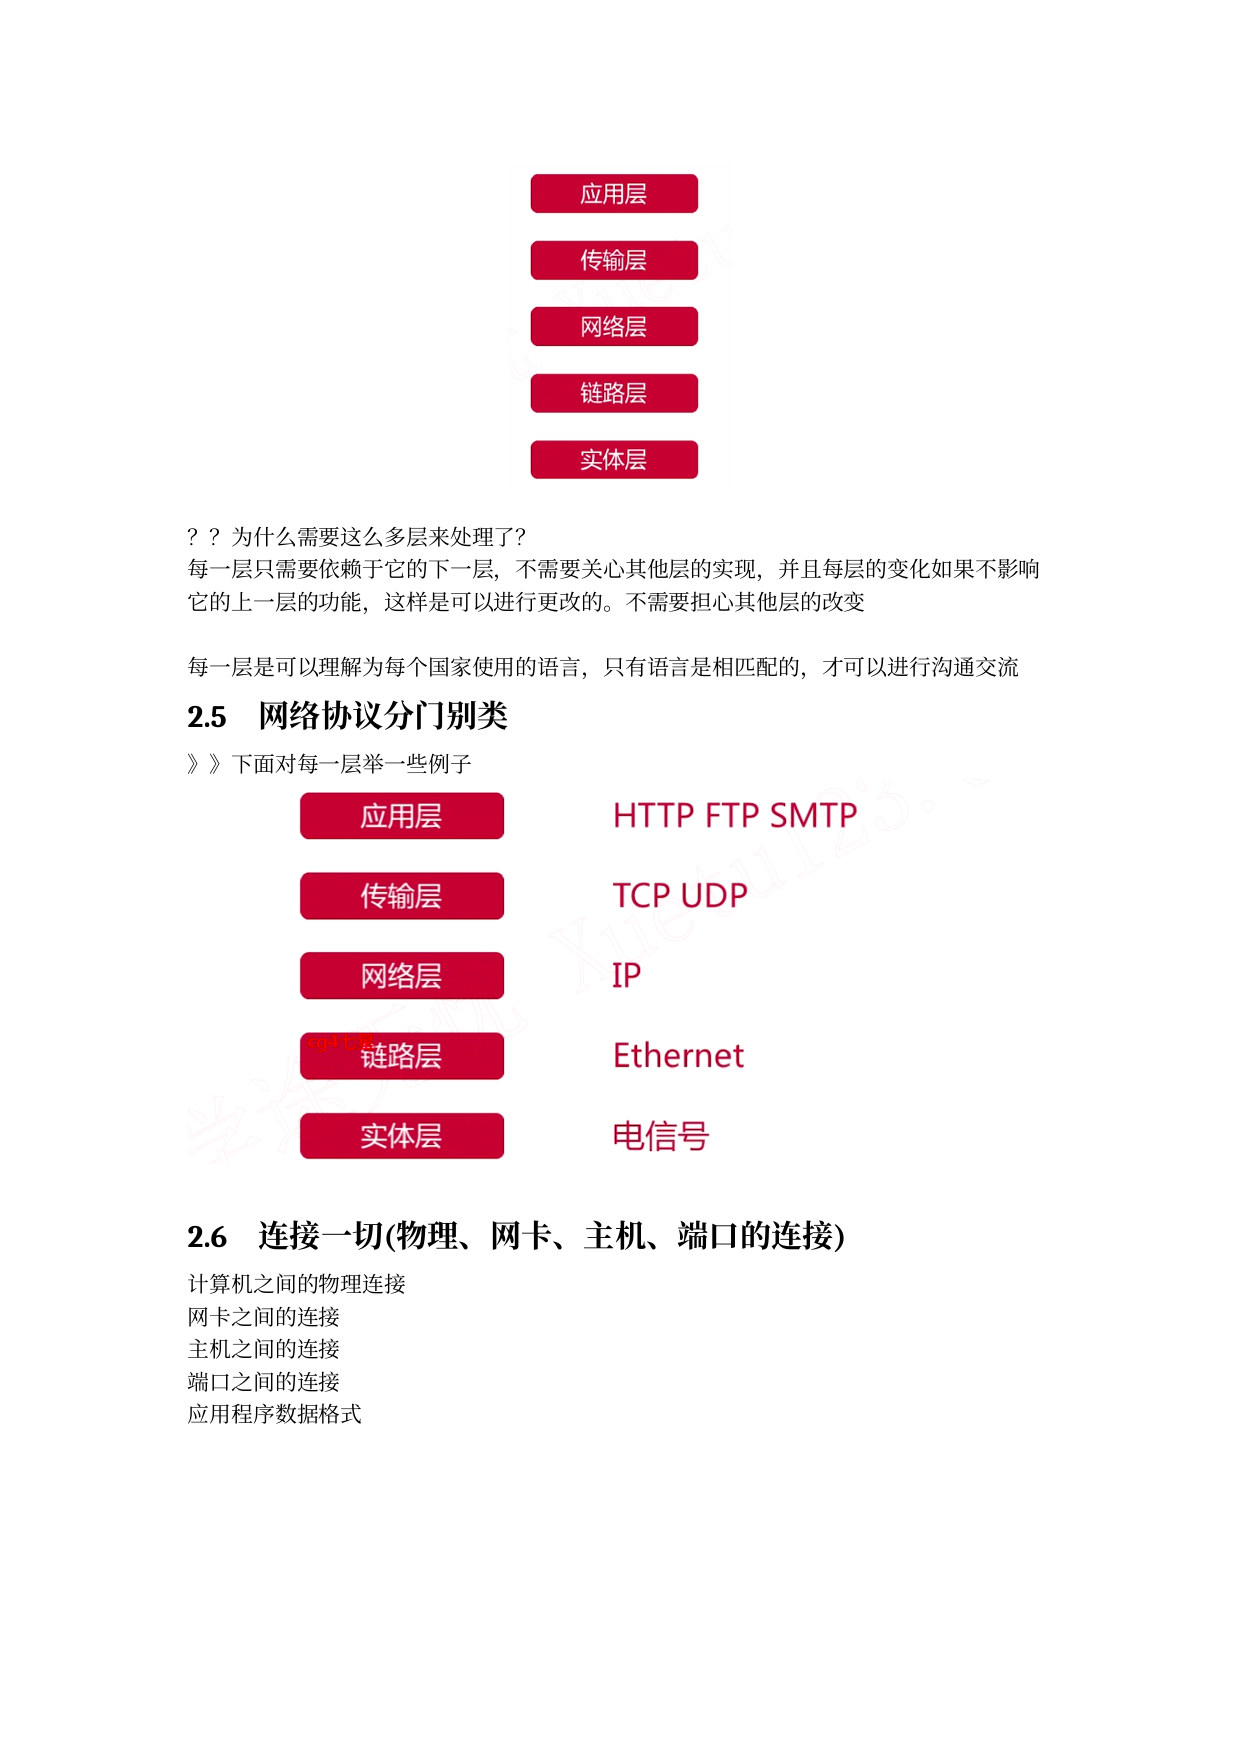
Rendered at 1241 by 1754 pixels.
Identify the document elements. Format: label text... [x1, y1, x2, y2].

text 主机之间的连接 [187, 1332, 1053, 1364]
text 端口之间的连接 [187, 1364, 1053, 1397]
subtitle 连接一切(物理、网卡、主机、端口的连接) [187, 1202, 1053, 1267]
text 每一层只需要依赖于它的下一层，不需要关心其他层的实现，并且每层的变化如果不影响它的上一层的功能，这样是可以进行更改的。不需要担心其他层的改变 [187, 552, 1053, 617]
text 应用程序数据格式 [187, 1397, 1053, 1429]
picture [187, 779, 1053, 1164]
picture [508, 162, 733, 490]
text ？？为什么需要这么多层来处理了？ [187, 519, 1053, 552]
text 》》下面对每一层举一些例子 [187, 747, 1053, 779]
text 计算机之间的物理连接 [187, 1267, 1053, 1299]
text 网卡之间的连接 [187, 1299, 1053, 1332]
text 每一层是可以理解为每个国家使用的语言，只有语言是相匹配的，才可以进行沟通交流 [187, 649, 1053, 682]
subtitle 网络协议分门别类 [187, 682, 1053, 747]
